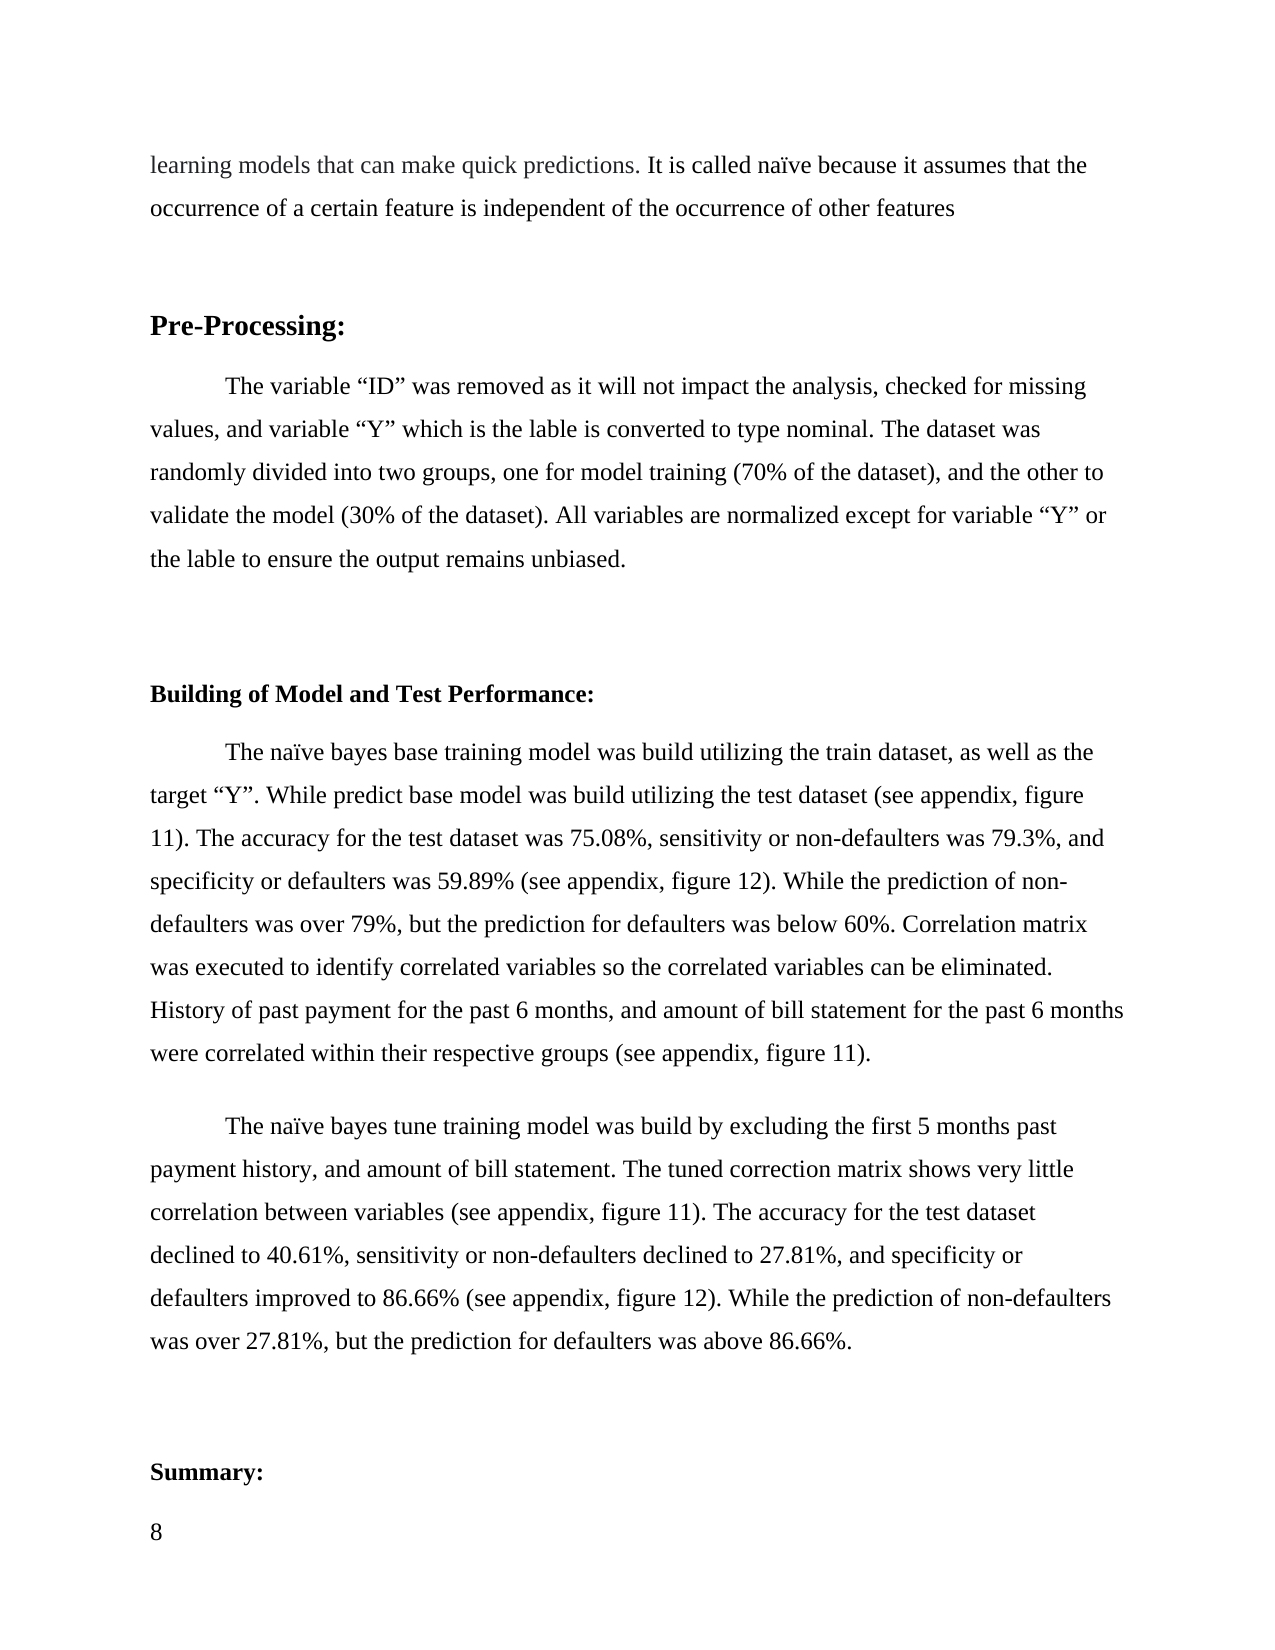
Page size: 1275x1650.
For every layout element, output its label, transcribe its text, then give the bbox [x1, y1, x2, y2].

text Summary: [150, 1457, 1125, 1485]
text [150, 150, 1125, 222]
text The naïve bayes tune training model was build by excluding the first 5 months past payment history, and amount of bill statement. The tuned correction matrix shows very little correlation between variables (see appendix, figure 11). The accuracy for the test dataset declined to 40.61%, sensitivity or non-defaulters declined to 27.81%, and specificity or defaulters improved to 86.66% (see appendix, figure 12). While the prediction of non-defaulters was over 27.81%, but the prediction for defaulters was above 86.66%. [150, 1111, 1125, 1355]
text Building of Model and Test Performance: [150, 679, 1125, 707]
text The variable “ID” was removed as it will not impact the analysis, checked for missing values, and variable “Y” which is the lable is converted to type nominal. The dataset was randomly divided into two groups, one for model training (70% of the dataset), and the other to validate the model (30% of the dataset). All variables are normalized except for variable “Y” or the lable to ensure the output remains unbiased. [150, 371, 1125, 572]
text The naïve bayes base training model was build utilizing the train dataset, as well as the target “Y”. While predict base model was build utilizing the test dataset (see appendix, figure 11). The accuracy for the test dataset was 75.08%, sensitivity or non-defaulters was 79.3%, and specificity or defaulters was 59.89% (see appendix, figure 12). While the prediction of non-defaulters was over 79%, but the prediction for defaulters was below 60%. Correlation matrix was executed to identify correlated variables so the correlated variables can be eliminated. History of past payment for the past 6 months, and amount of bill statement for the past 6 months were correlated within their respective groups (see appendix, figure 11). [150, 737, 1125, 1067]
text Pre-Processing: [150, 308, 1125, 342]
